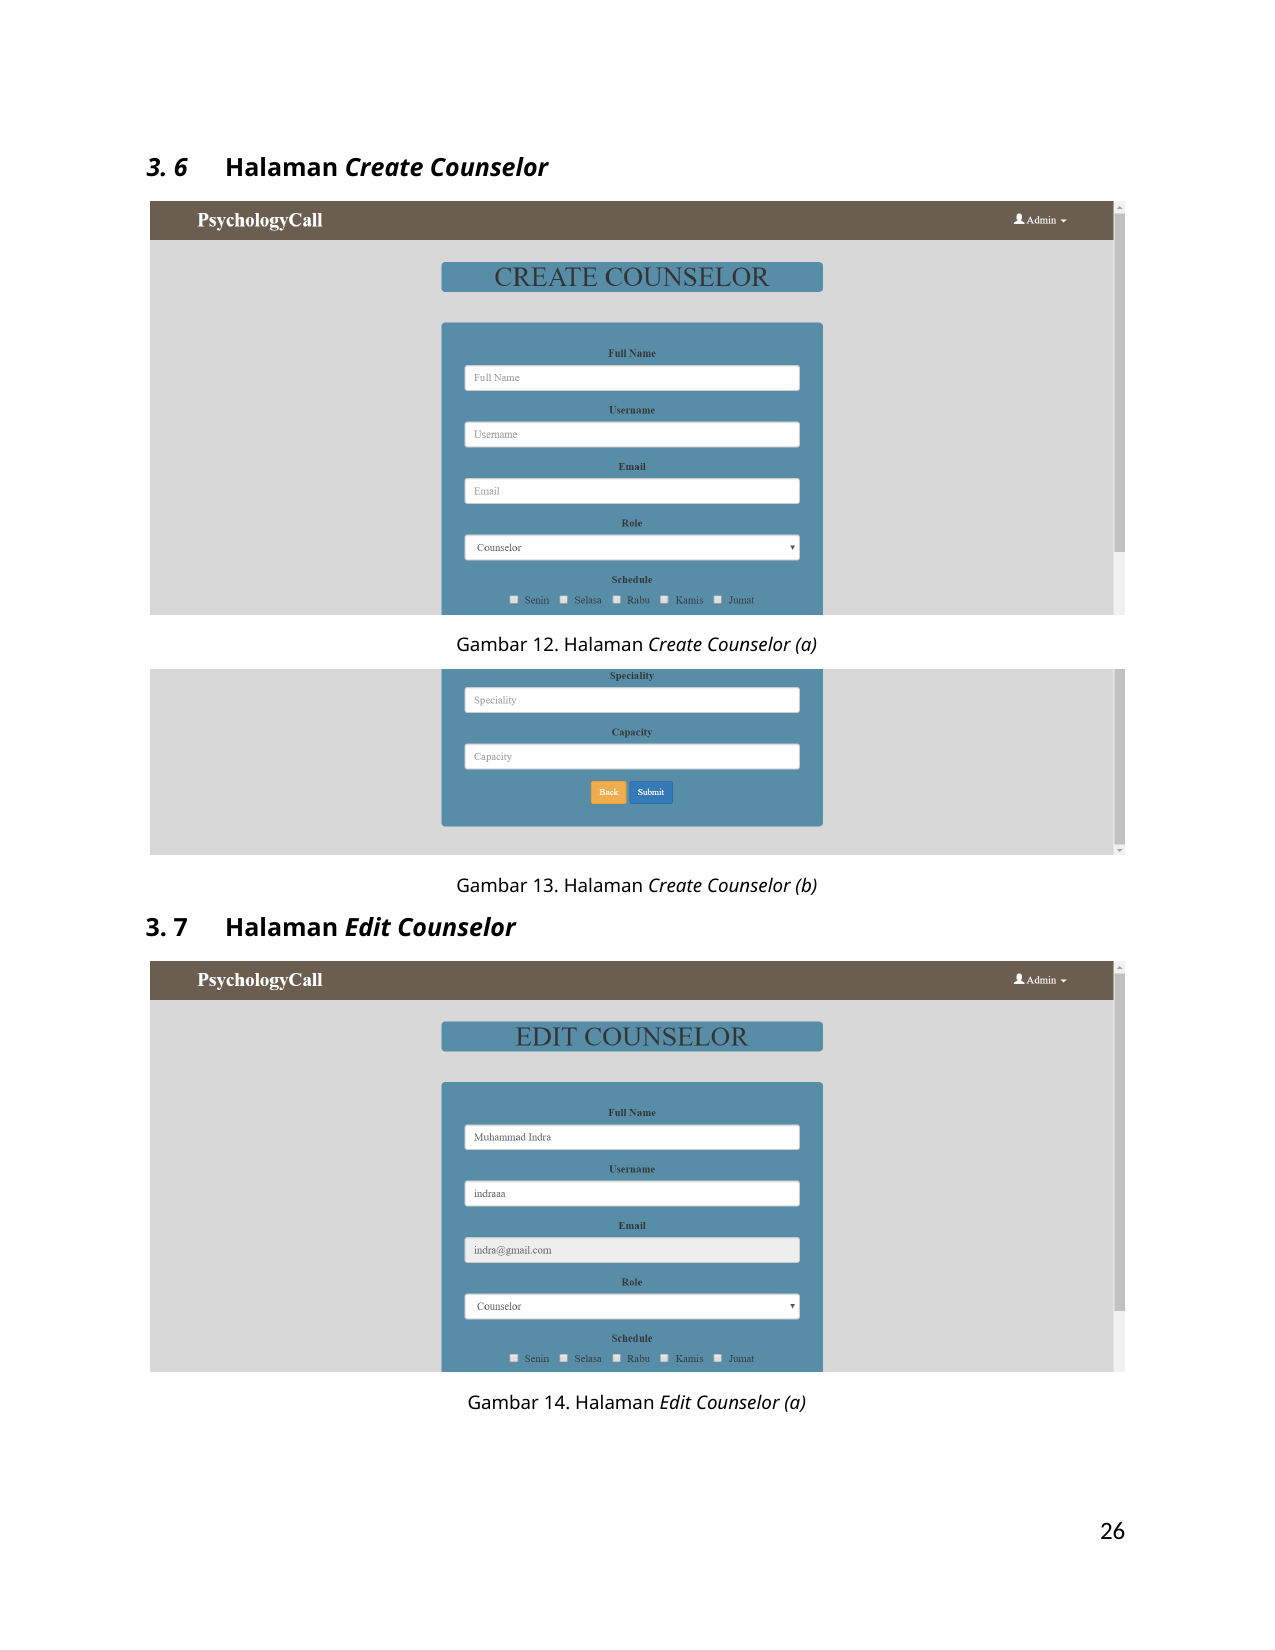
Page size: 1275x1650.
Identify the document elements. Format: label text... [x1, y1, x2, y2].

picture [150, 201, 1125, 615]
text Gambar 12. Halaman Create Counselor (a) [150, 631, 1125, 657]
picture [150, 961, 1125, 1372]
picture [150, 669, 1125, 855]
text Gambar 13. Halaman Create Counselor (b) [150, 872, 1125, 897]
subtitle Halaman Create Counselor [187, 150, 1125, 184]
subtitle Halaman Edit Counselor [187, 910, 1125, 944]
text Gambar 14. Halaman Edit Counselor (a) [150, 1389, 1125, 1414]
